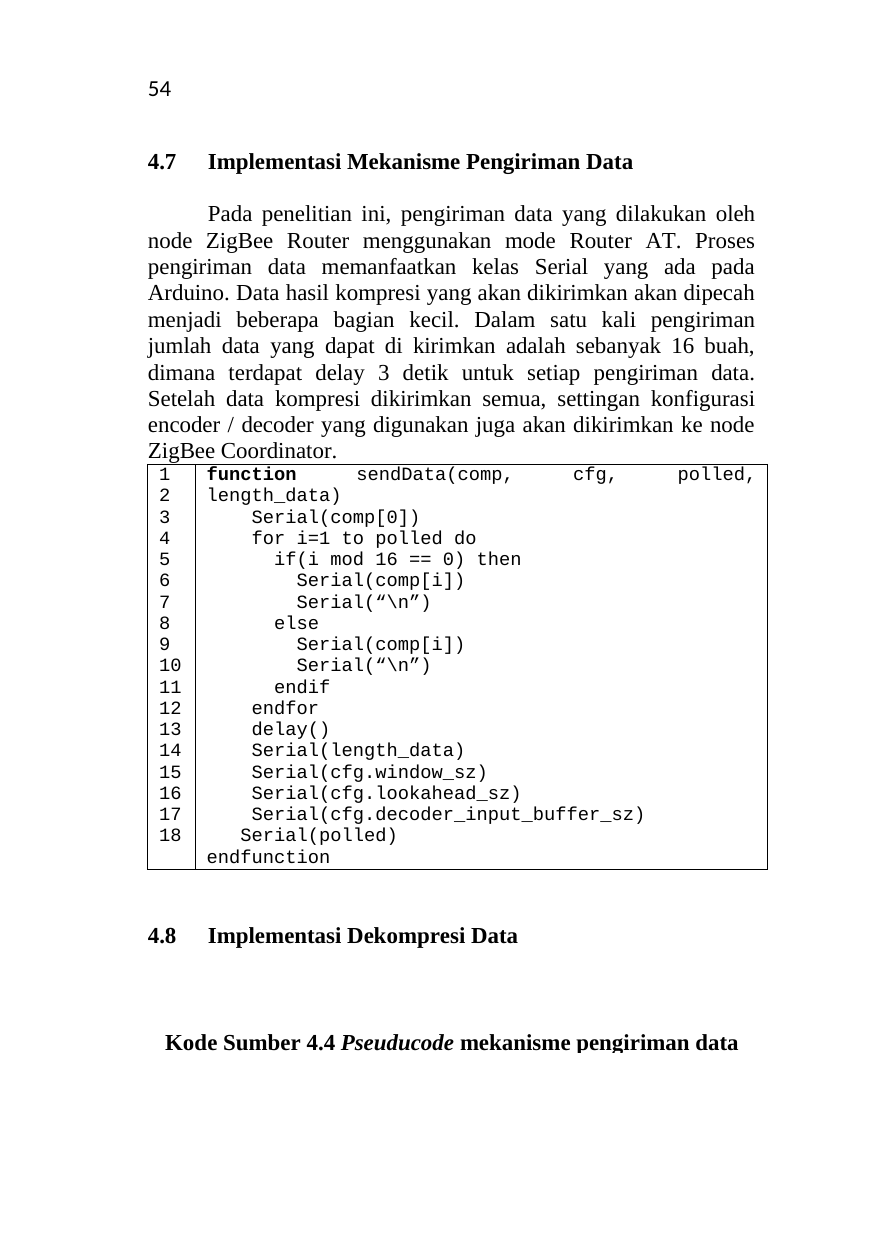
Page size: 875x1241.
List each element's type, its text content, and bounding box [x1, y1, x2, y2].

subtitle Implementasi Dekompresi Data [148, 922, 756, 949]
subtitle Implementasi Mekanisme Pengiriman Data [148, 148, 756, 174]
table_header function sendData(comp, cfg, polled, length_data) Serial(comp[0]) for i=1 to polled do if(i mod 16 == 0) then Serial(comp[i]) Serial(“\n”) else Serial(comp[i]) Serial(“\n”) endif endfor delay() Serial(length_data) Serial(cfg.window_sz) Serial(cfg.lookahead_sz) Serial(cfg.decoder_input_buffer_sz) Serial(polled) endfunction [196, 465, 767, 869]
text Pada penelitian ini, pengiriman data yang dilakukan oleh node ZigBee Router menggunakan mode Router AT. Proses pengiriman data memanfaatkan kelas Serial yang ada pada Arduino. Data hasil kompresi yang akan dikirimkan akan dipecah menjadi beberapa bagian kecil. Dalam satu kali pengiriman jumlah data yang dapat di kirimkan adalah sebanyak 16 buah, dimana terdapat delay 3 detik untuk setiap pengiriman data. Setelah data kompresi dikirimkan semua, settingan konfigurasi encoder / decoder yang digunakan juga akan dikirimkan ke node ZigBee Coordinator. [148, 200, 756, 464]
table_header 1 2 3 4 5 6 7 8 9 10 11 12 13 14 15 16 17 18 [148, 465, 195, 869]
